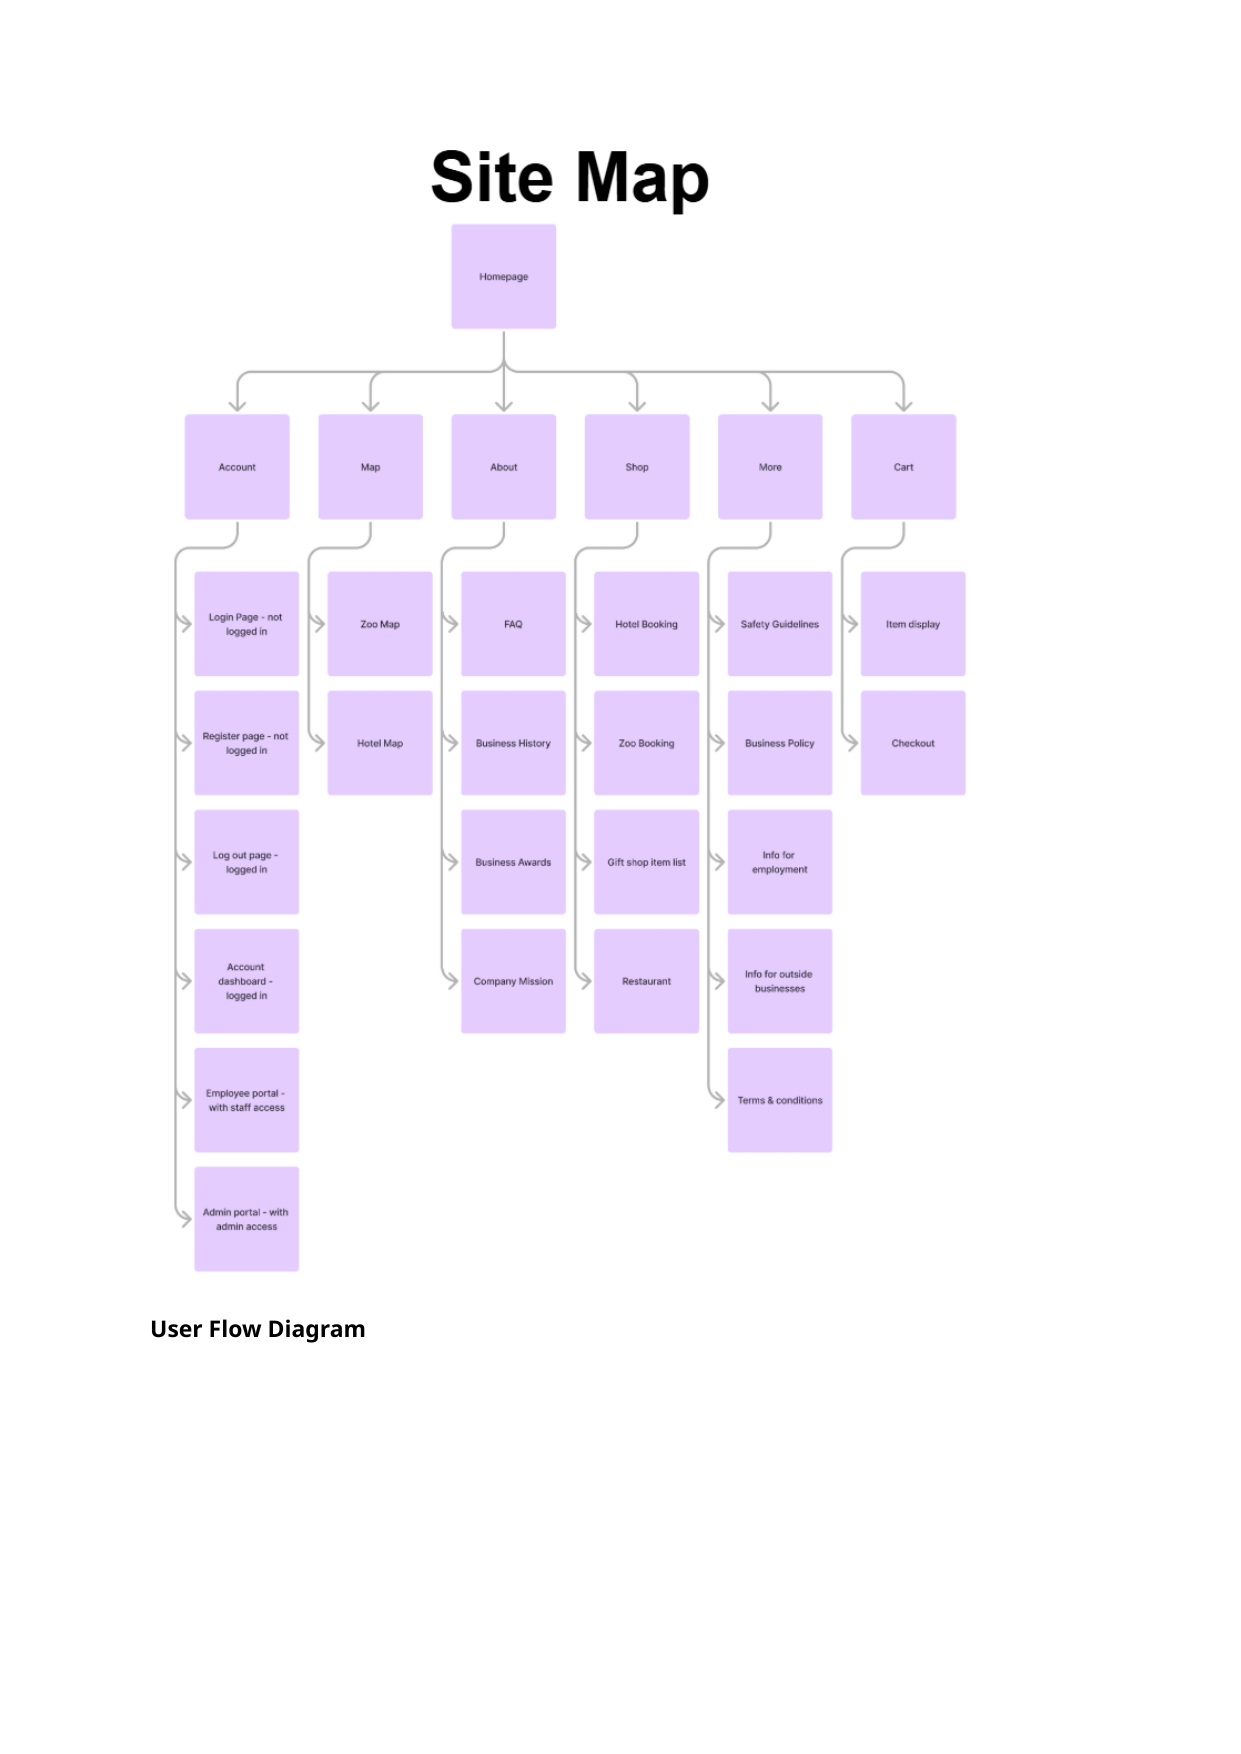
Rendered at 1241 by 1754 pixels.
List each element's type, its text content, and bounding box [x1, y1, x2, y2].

picture [150, 150, 990, 1291]
text User Flow Diagram [150, 1312, 1090, 1344]
